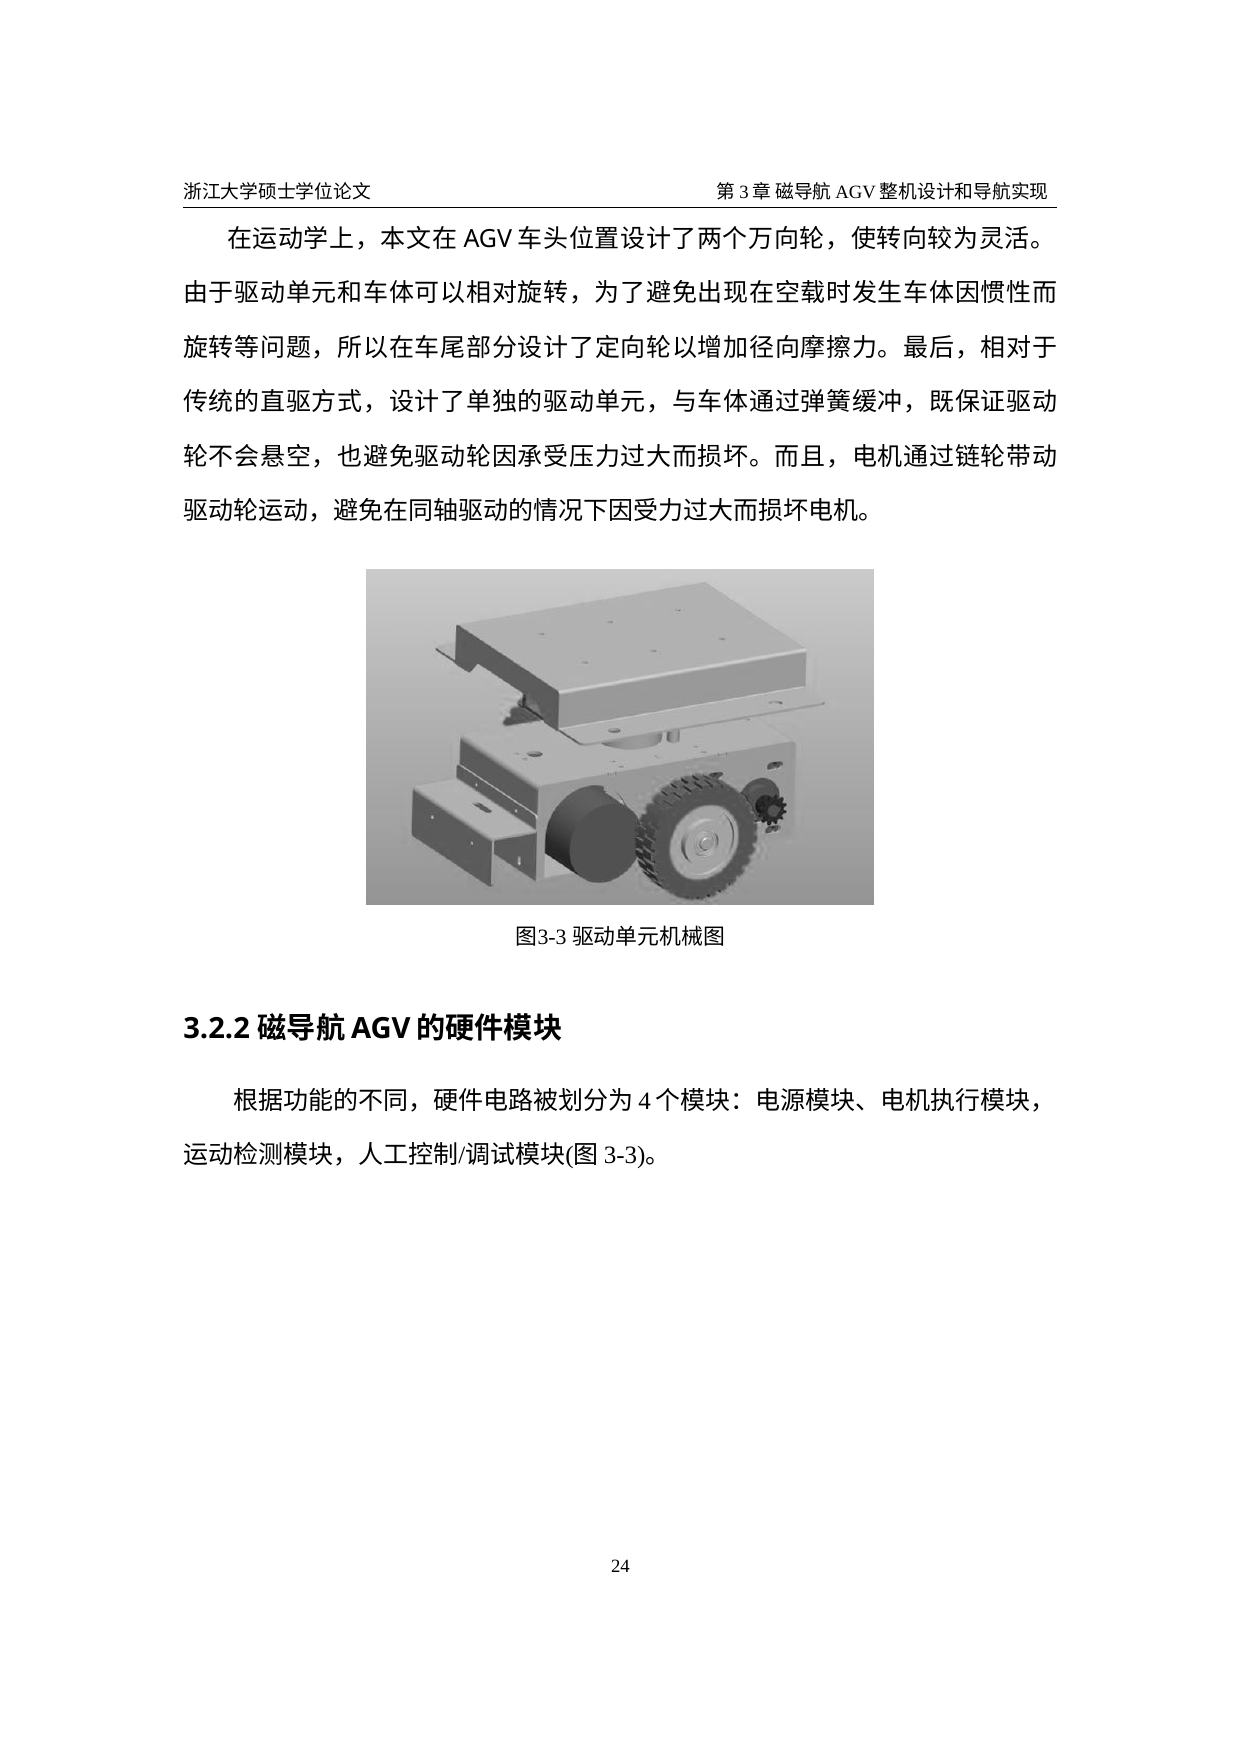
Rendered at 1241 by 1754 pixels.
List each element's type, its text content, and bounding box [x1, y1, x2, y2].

text 在运动学上，本文在AGV车头位置设计了两个万向轮，使转向较为灵活。由于驱动单元和车体可以相对旋转，为了避免出现在空载时发生车体因惯性而旋转等问题，所以在车尾部分设计了定向轮以增加径向摩擦力。最后，相对于传统的直驱方式，设计了单独的驱动单元，与车体通过弹簧缓冲，既保证驱动轮不会悬空，也避免驱动轮因承受压力过大而损坏。而且，电机通过链轮带动驱动轮运动，避免在同轴驱动的情况下因受力过大而损坏电机。 [183, 218, 1057, 527]
list 根据功能的不同，硬件电路被划分为4个模块：电源模块、电机执行模块，运动检测模块，人工控制/调试模块(图3-3)。 [183, 1081, 1057, 1171]
subtitle 磁导航AGV的硬件模块 [183, 1004, 1057, 1047]
picture [366, 569, 874, 905]
